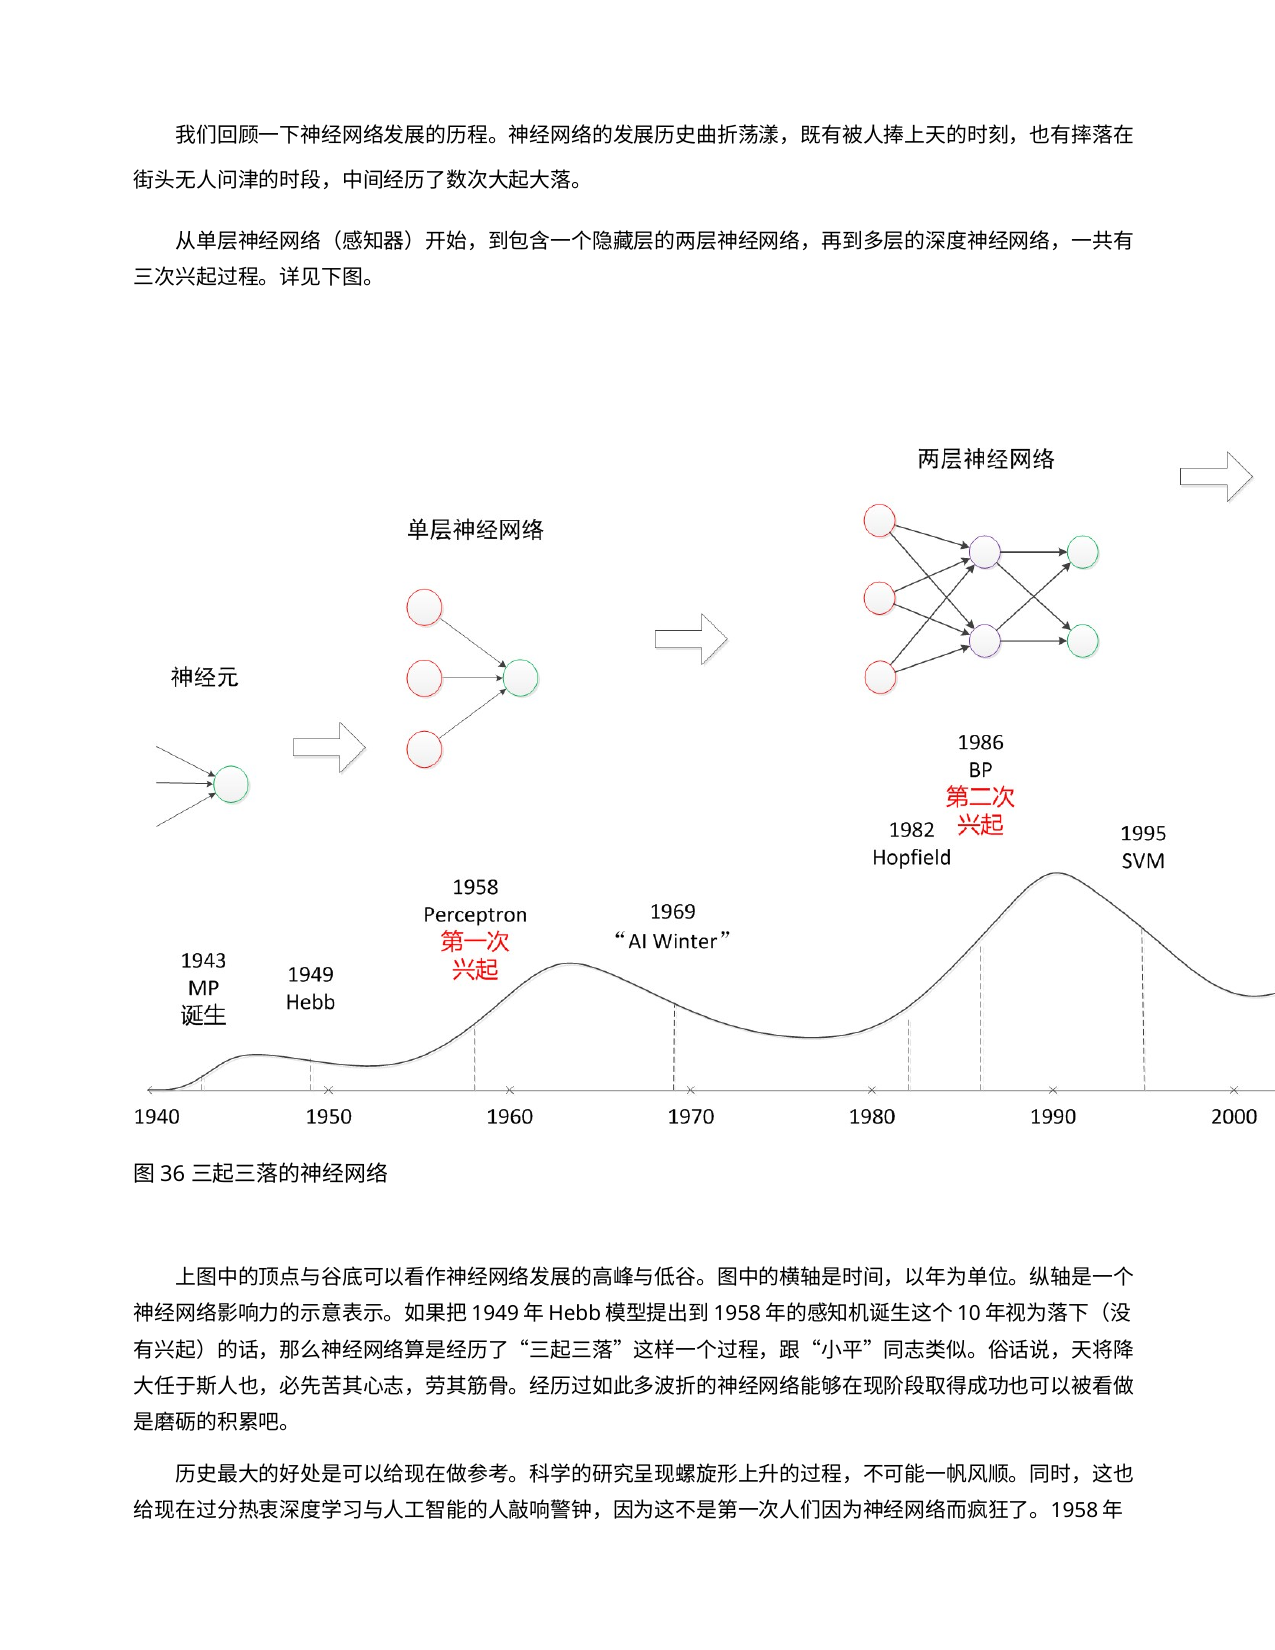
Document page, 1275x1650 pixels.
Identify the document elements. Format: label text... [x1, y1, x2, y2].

text 上图中的顶点与谷底可以看作神经网络发展的高峰与低谷。图中的横轴是时间，以年为单位。纵轴是一个神经网络影响力的示意表示。如果把1949年Hebb模型提出到1958年的感知机诞生这个10年视为落下（没有兴起）的话，那么神经网络算是经历了“三起三落”这样一个过程，跟“小平”同志类似。俗话说，天将降大任于斯人也，必先苦其心志，劳其筋骨。经历过如此多波折的神经网络能够在现阶段取得成功也可以被看做是磨砺的积累吧。 [134, 1260, 1141, 1436]
text 从单层神经网络（感知器）开始，到包含一个隐藏层的两层神经网络，再到多层的深度神经网络，一共有三次兴起过程。详见下图。 [134, 224, 1141, 291]
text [134, 1457, 1141, 1524]
picture [133, 312, 1275, 1130]
text 我们回顾一下神经网络发展的历程。神经网络的发展历史曲折荡漾，既有被人捧上天的时刻，也有摔落在街头无人问津的时段，中间经历了数次大起大落。 [134, 118, 1141, 194]
text 图36 三起三落的神经网络 [134, 1156, 1141, 1188]
